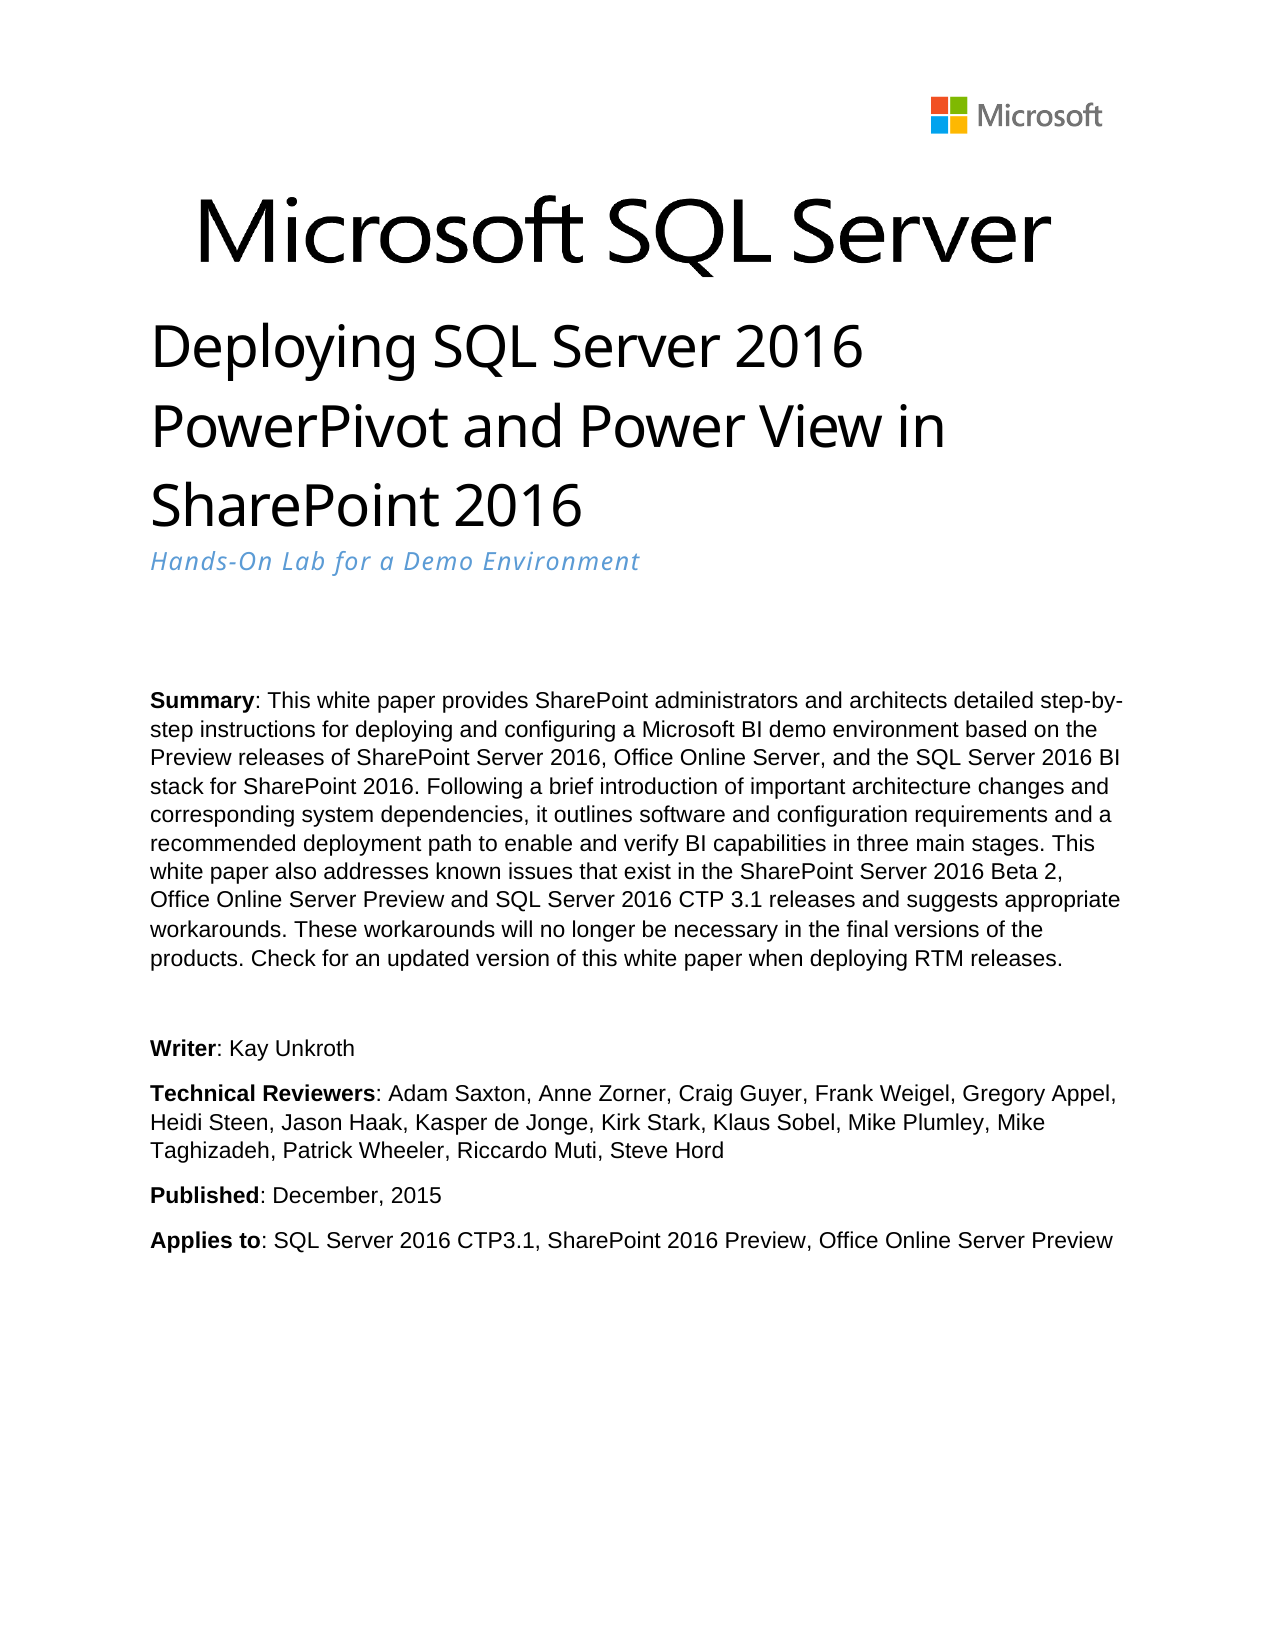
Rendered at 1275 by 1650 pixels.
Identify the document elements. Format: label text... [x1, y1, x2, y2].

text Applies to: SQL Server 2016 CTP3.1, SharePoint 2016 Preview, Office Online Server Preview [150, 1227, 1125, 1254]
title Deploying SQL Server 2016 PowerPivot and Power View in SharePoint 2016 [150, 305, 1125, 544]
subtitle Hands-On Lab for a Demo Environment [150, 544, 1125, 578]
text Technical Reviewers: Adam Saxton, Anne Zorner, Craig Guyer, Frank Weigel, Gregory Appel, Heidi Steen, Jason Haak, Kasper de Jonge, Kirk Stark, Klaus Sobel, Mike Plumley, Mike Taghizadeh, Patrick Wheeler, Riccardo Muti, Steve Hord [150, 1080, 1125, 1164]
text Summary: This white paper provides SharePoint administrators and architects detailed step-by-step instructions for deploying and configuring a Microsoft BI demo environment based on the Preview releases of SharePoint Server 2016, Office Online Server, and the SQL Server 2016 BI stack for SharePoint 2016. Following a brief introduction of important architecture changes and corresponding system dependencies, it outlines software and configuration requirements and a recommended deployment path to enable and verify BI capabilities in three main stages. This white paper also addresses known issues that exist in the SharePoint Server 2016 Beta 2, Office Online Server Preview and SQL Server 2016 CTP 3.1 releases and suggests appropriate workarounds. These workarounds will no longer be necessary in the final versions of the products. Check for an updated version of this white paper when deploying RTM releases. [150, 687, 1125, 971]
text Writer: Kay Unkroth [150, 1035, 1125, 1062]
text Published: December, 2015 [150, 1182, 1125, 1209]
picture [150, 75, 1125, 306]
